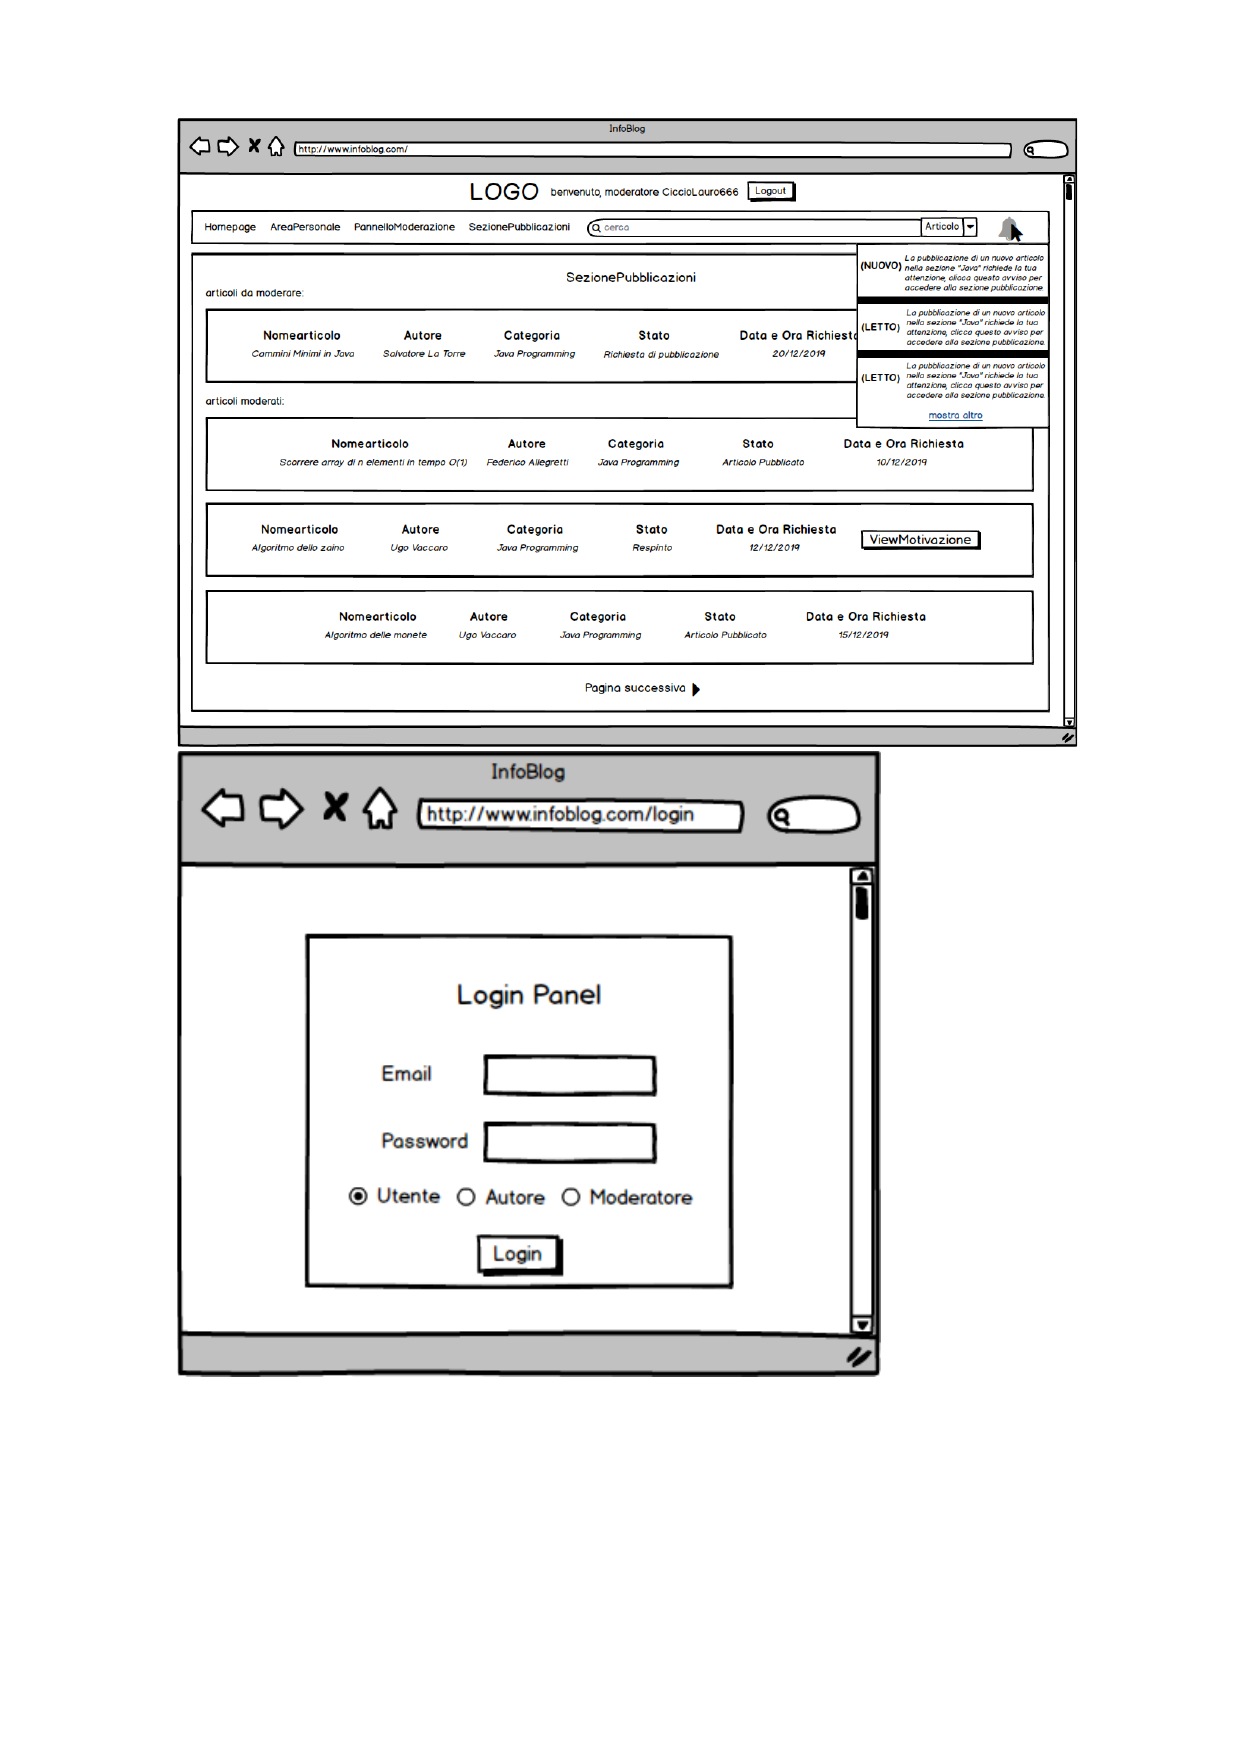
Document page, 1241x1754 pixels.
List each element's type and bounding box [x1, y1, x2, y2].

picture [177, 118, 1078, 747]
picture [177, 751, 881, 1377]
